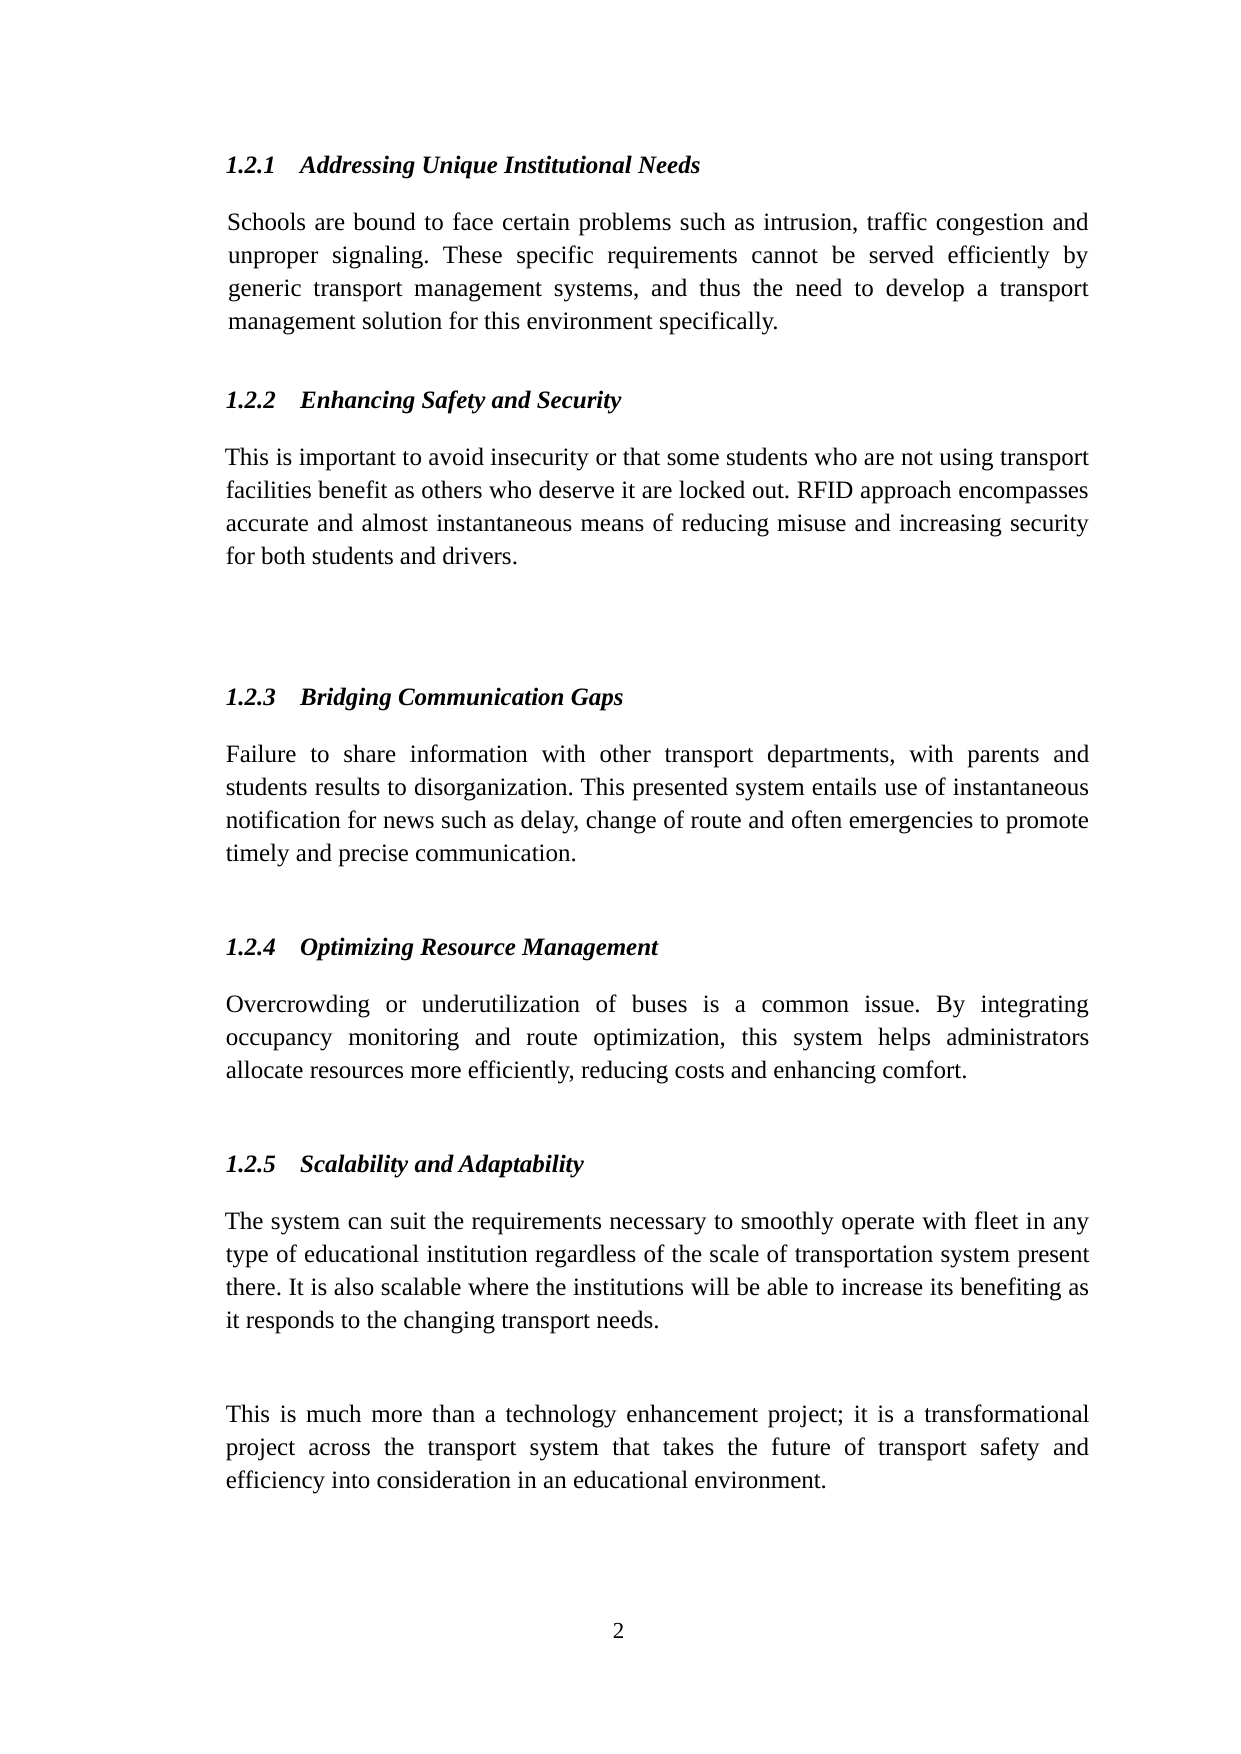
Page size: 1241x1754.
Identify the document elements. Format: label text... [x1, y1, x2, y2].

subtitle Addressing Unique Institutional Needs [226, 150, 1090, 179]
text This is much more than a technology enhancement project; it is a transformational project across the transport system that takes the future of transport safety and efficiency into consideration in an educational environment. [226, 1399, 1090, 1493]
subtitle Enhancing Safety and Security [226, 385, 1090, 413]
text Failure to share information with other transport departments, with parents and students results to disorganization. This presented system entails use of instantaneous notification for news such as delay, change of route and often emergencies to promote timely and precise communication. [226, 739, 1090, 867]
text Overcrowding or underutilization of buses is a common issue. By integrating occupancy monitoring and route optimization, this system helps administrators allocate resources more efficiently, reducing costs and enhancing comfort. [226, 989, 1090, 1084]
subtitle Scalability and Adaptability [226, 1149, 1090, 1177]
text Schools are bound to face certain problems such as intrusion, traffic congestion and unproper signaling. These specific requirements cannot be served efficiently by generic transport management systems, and thus the need to develop a transport management solution for this environment specifically. [227, 207, 1089, 335]
text The system can suit the requirements necessary to smoothly operate with fleet in any type of educational institution regardless of the scale of transportation system present there. It is also scalable where the institutions will be able to increase its benefiting as it responds to the changing transport needs. [224, 1206, 1090, 1334]
text This is important to avoid insecurity or that some students who are not using transport facilities benefit as others who deserve it are locked out. RFID approach encompasses accurate and almost instantaneous means of reducing misuse and increasing security for both students and drivers. [224, 442, 1090, 570]
subtitle Optimizing Resource Management [226, 932, 1090, 960]
subtitle Bridging Communication Gaps [226, 682, 1090, 710]
